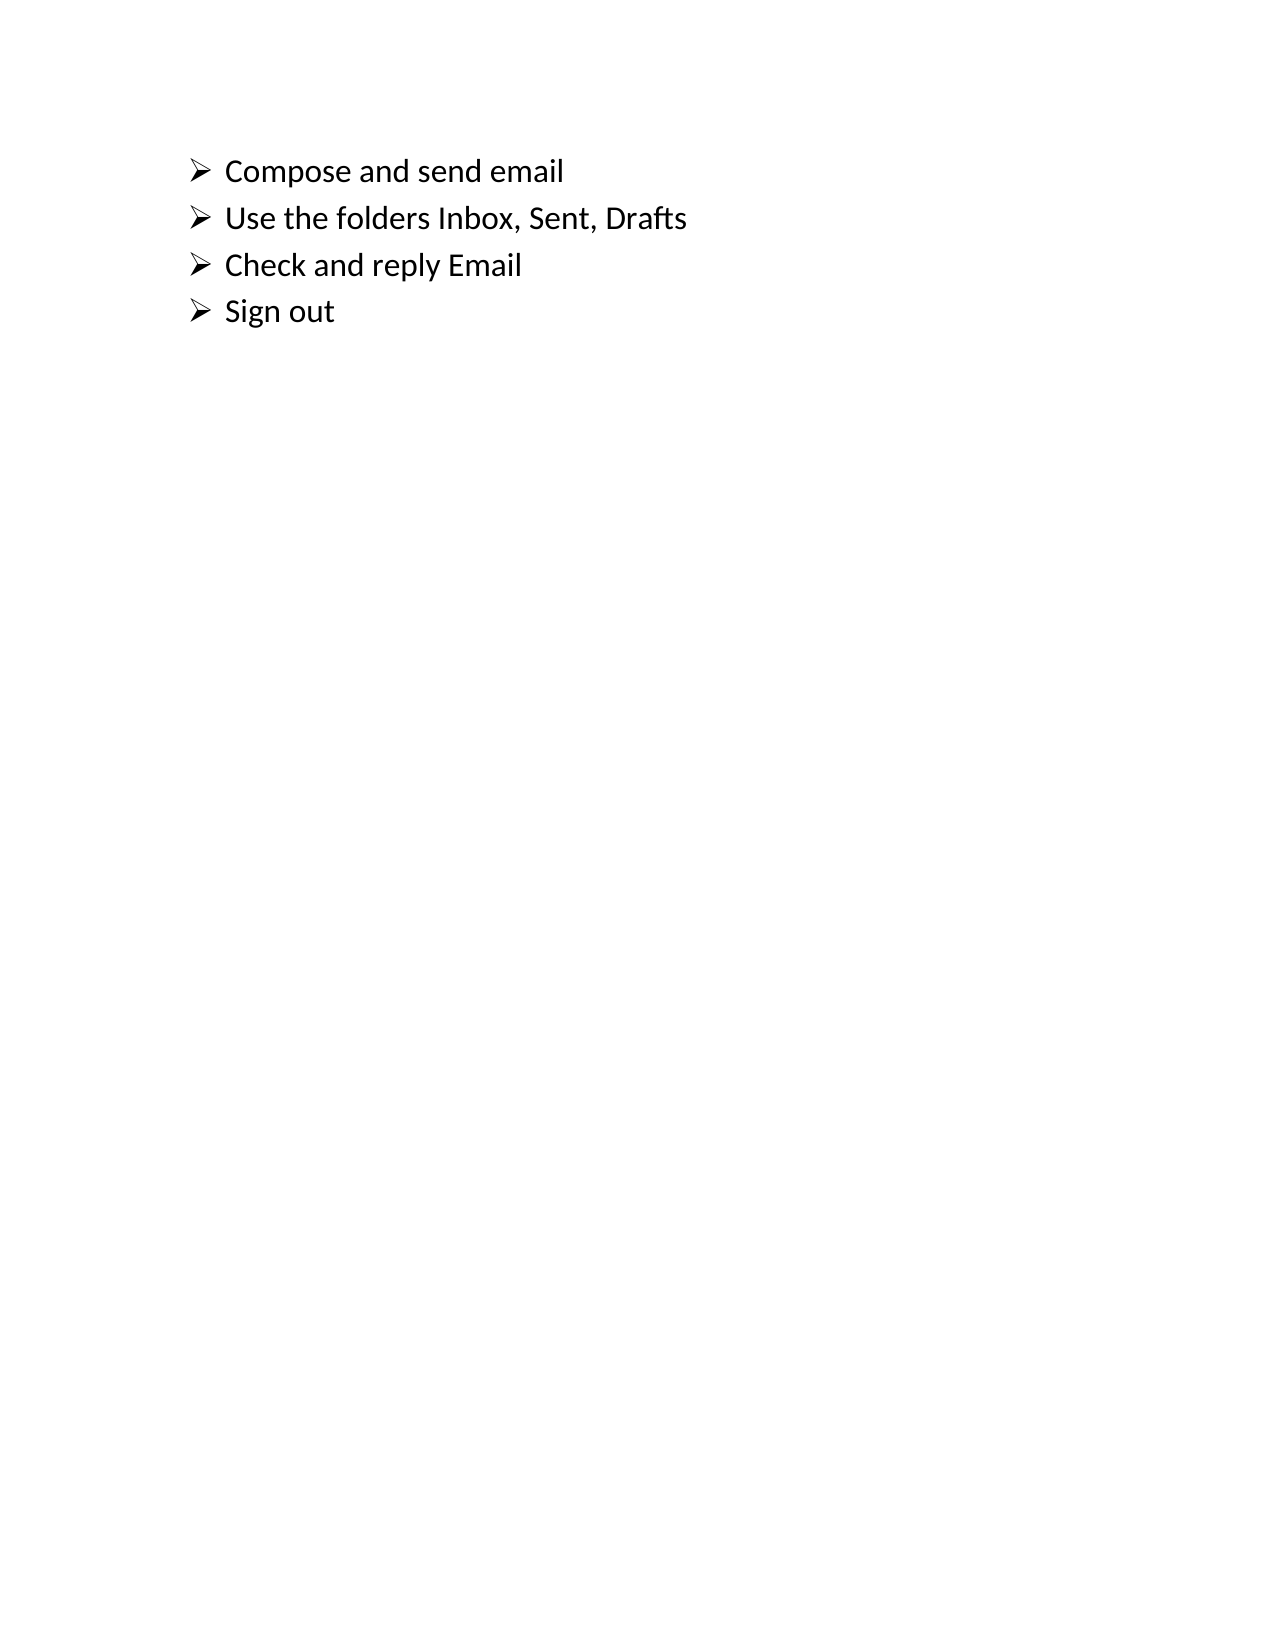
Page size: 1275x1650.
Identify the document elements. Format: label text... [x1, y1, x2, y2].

list Compose and send email [187, 150, 1125, 191]
list Use the folders Inbox, Sent, Drafts [187, 197, 1125, 237]
list Sign out [187, 290, 1125, 331]
list Check and reply Email [187, 243, 1125, 284]
